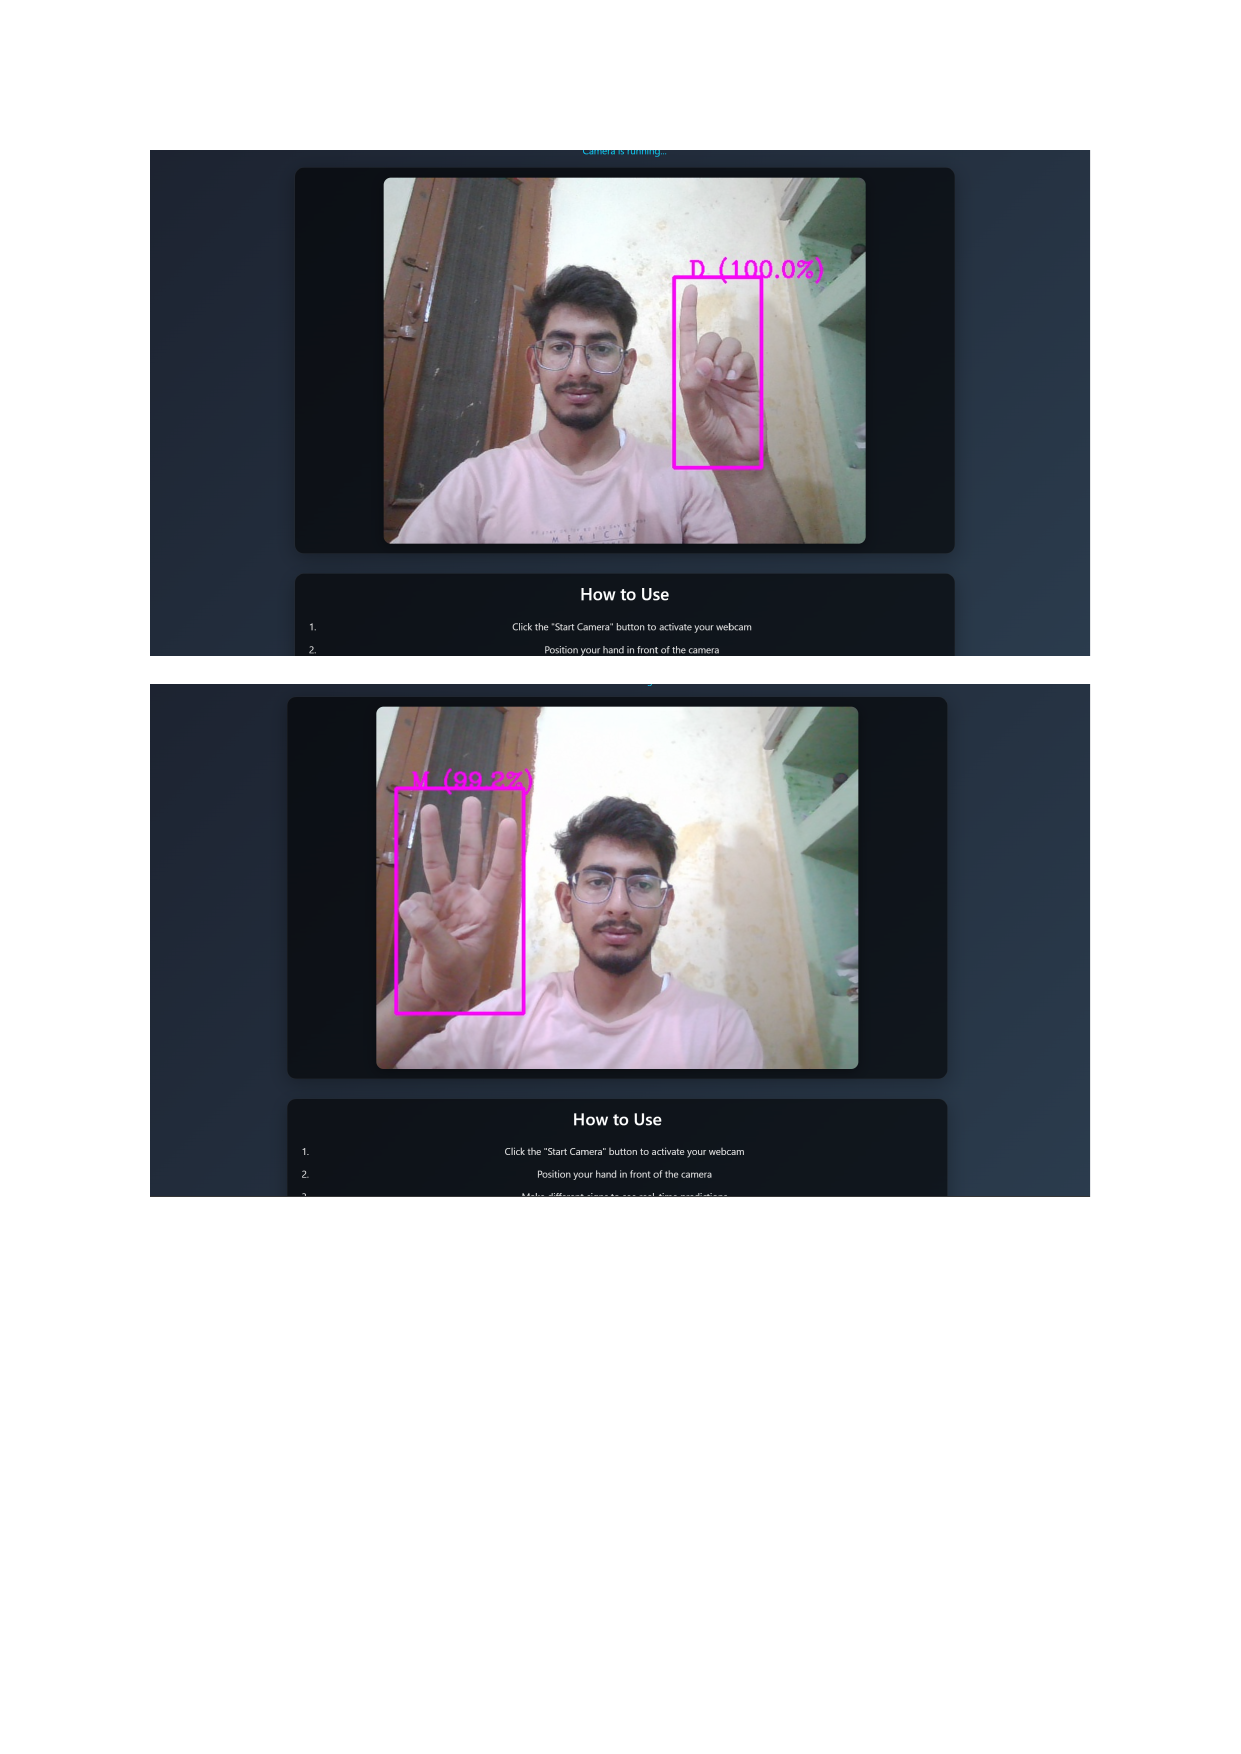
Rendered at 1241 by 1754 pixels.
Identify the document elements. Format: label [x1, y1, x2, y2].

picture [150, 684, 1091, 1197]
picture [150, 150, 1091, 656]
